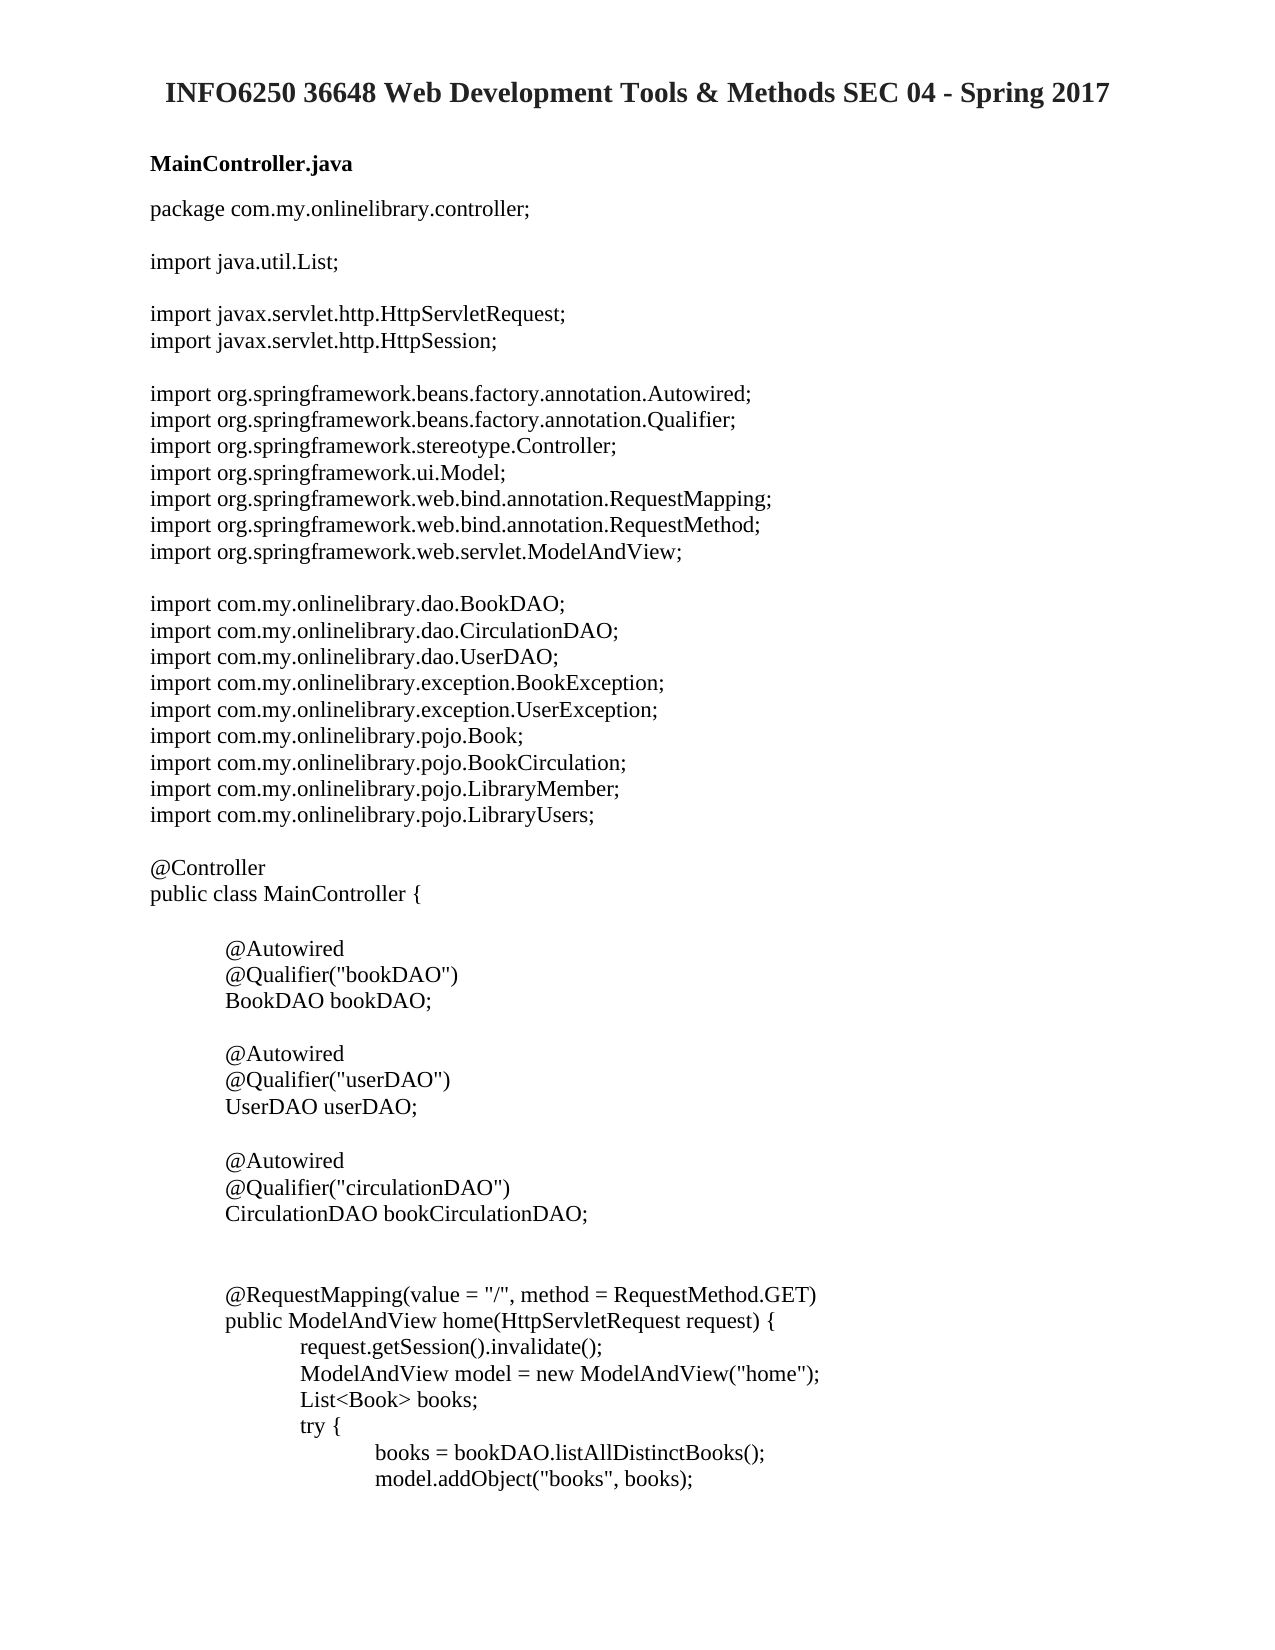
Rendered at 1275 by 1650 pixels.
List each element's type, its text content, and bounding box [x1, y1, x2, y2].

text @Controller [150, 854, 1125, 880]
text package com.my.onlinelibrary.controller; [150, 195, 1125, 221]
text import javax.servlet.http.HttpSession; [150, 327, 1125, 353]
text books = bookDAO.listAllDistinctBooks(); [150, 1439, 1125, 1465]
text import com.my.onlinelibrary.pojo.Book; [150, 722, 1125, 748]
text import com.my.onlinelibrary.pojo.LibraryUsers; [150, 801, 1125, 828]
text import org.springframework.beans.factory.annotation.Autowired; [150, 379, 1125, 406]
text @Autowired [150, 1147, 1125, 1173]
text import org.springframework.web.bind.annotation.RequestMethod; [150, 511, 1125, 538]
text request.getSession().invalidate(); [150, 1333, 1125, 1360]
text import com.my.onlinelibrary.pojo.LibraryMember; [150, 775, 1125, 801]
text MainController.java [150, 150, 1125, 176]
text import org.springframework.beans.factory.annotation.Qualifier; [150, 406, 1125, 432]
text import com.my.onlinelibrary.dao.CirculationDAO; [150, 617, 1125, 643]
text import org.springframework.ui.Model; [150, 459, 1125, 485]
text import javax.servlet.http.HttpServletRequest; [150, 301, 1125, 327]
text import com.my.onlinelibrary.dao.BookDAO; [150, 590, 1125, 617]
text @Qualifier("circulationDAO") [150, 1173, 1125, 1200]
text UserDAO userDAO; [150, 1093, 1125, 1119]
text import org.springframework.stereotype.Controller; [150, 432, 1125, 459]
text ModelAndView model = new ModelAndView("home"); [150, 1360, 1125, 1386]
text @Autowired [150, 935, 1125, 961]
text import com.my.onlinelibrary.dao.UserDAO; [150, 643, 1125, 669]
text @Autowired [150, 1040, 1125, 1066]
text CirculationDAO bookCirculationDAO; [150, 1200, 1125, 1226]
text @RequestMapping(value = "/", method = RequestMethod.GET) [150, 1281, 1125, 1307]
text import com.my.onlinelibrary.pojo.BookCirculation; [150, 748, 1125, 775]
text @Qualifier("userDAO") [150, 1066, 1125, 1093]
text import org.springframework.web.bind.annotation.RequestMapping; [150, 485, 1125, 511]
text @Qualifier("bookDAO") [150, 961, 1125, 987]
text public class MainController { [150, 880, 1125, 907]
text import com.my.onlinelibrary.exception.BookException; [150, 669, 1125, 696]
text try { [150, 1412, 1125, 1439]
text import org.springframework.web.servlet.ModelAndView; [150, 538, 1125, 564]
text BookDAO bookDAO; [150, 987, 1125, 1014]
text import java.util.List; [150, 248, 1125, 274]
text List<Book> books; [150, 1386, 1125, 1412]
text public ModelAndView home(HttpServletRequest request) { [150, 1307, 1125, 1333]
text model.addObject("books", books); [150, 1465, 1125, 1491]
text import com.my.onlinelibrary.exception.UserException; [150, 696, 1125, 722]
